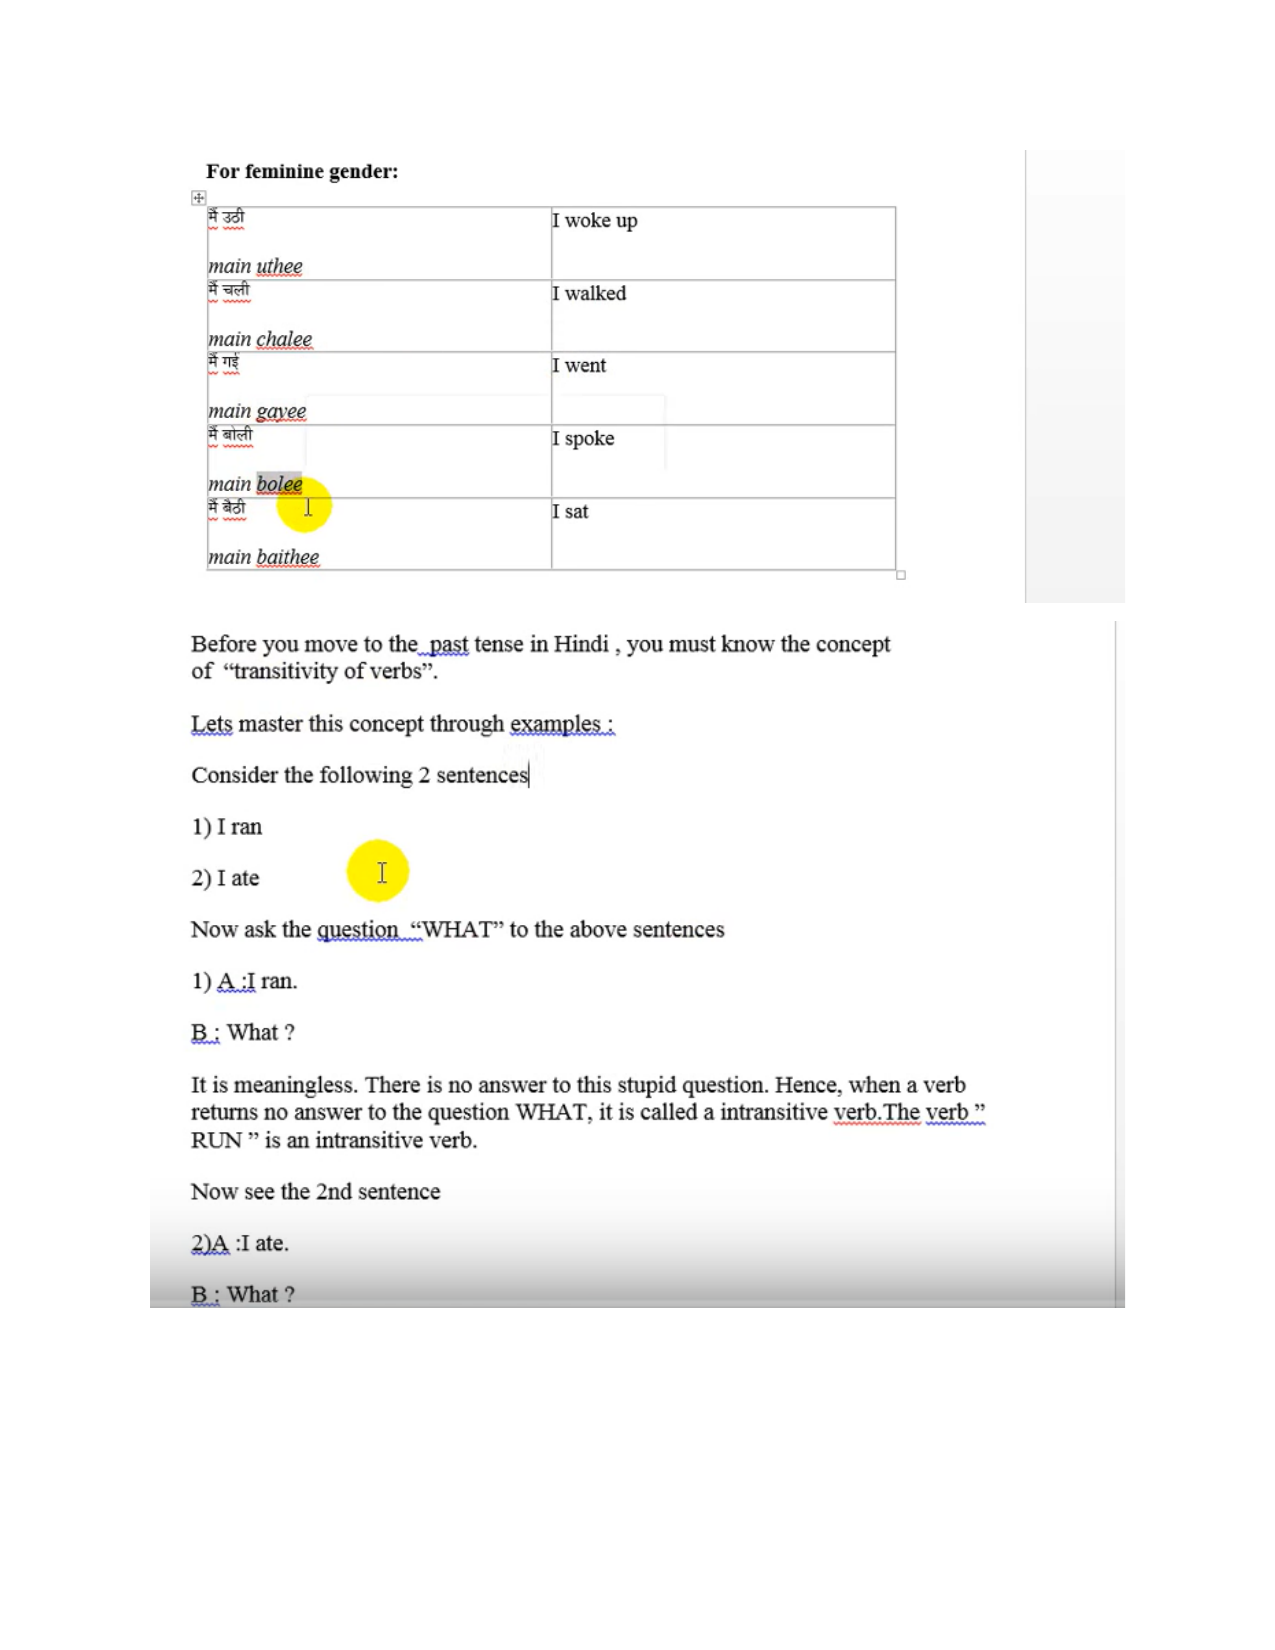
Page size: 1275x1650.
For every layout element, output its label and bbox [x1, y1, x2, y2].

picture [150, 150, 1125, 603]
picture [150, 621, 1125, 1308]
